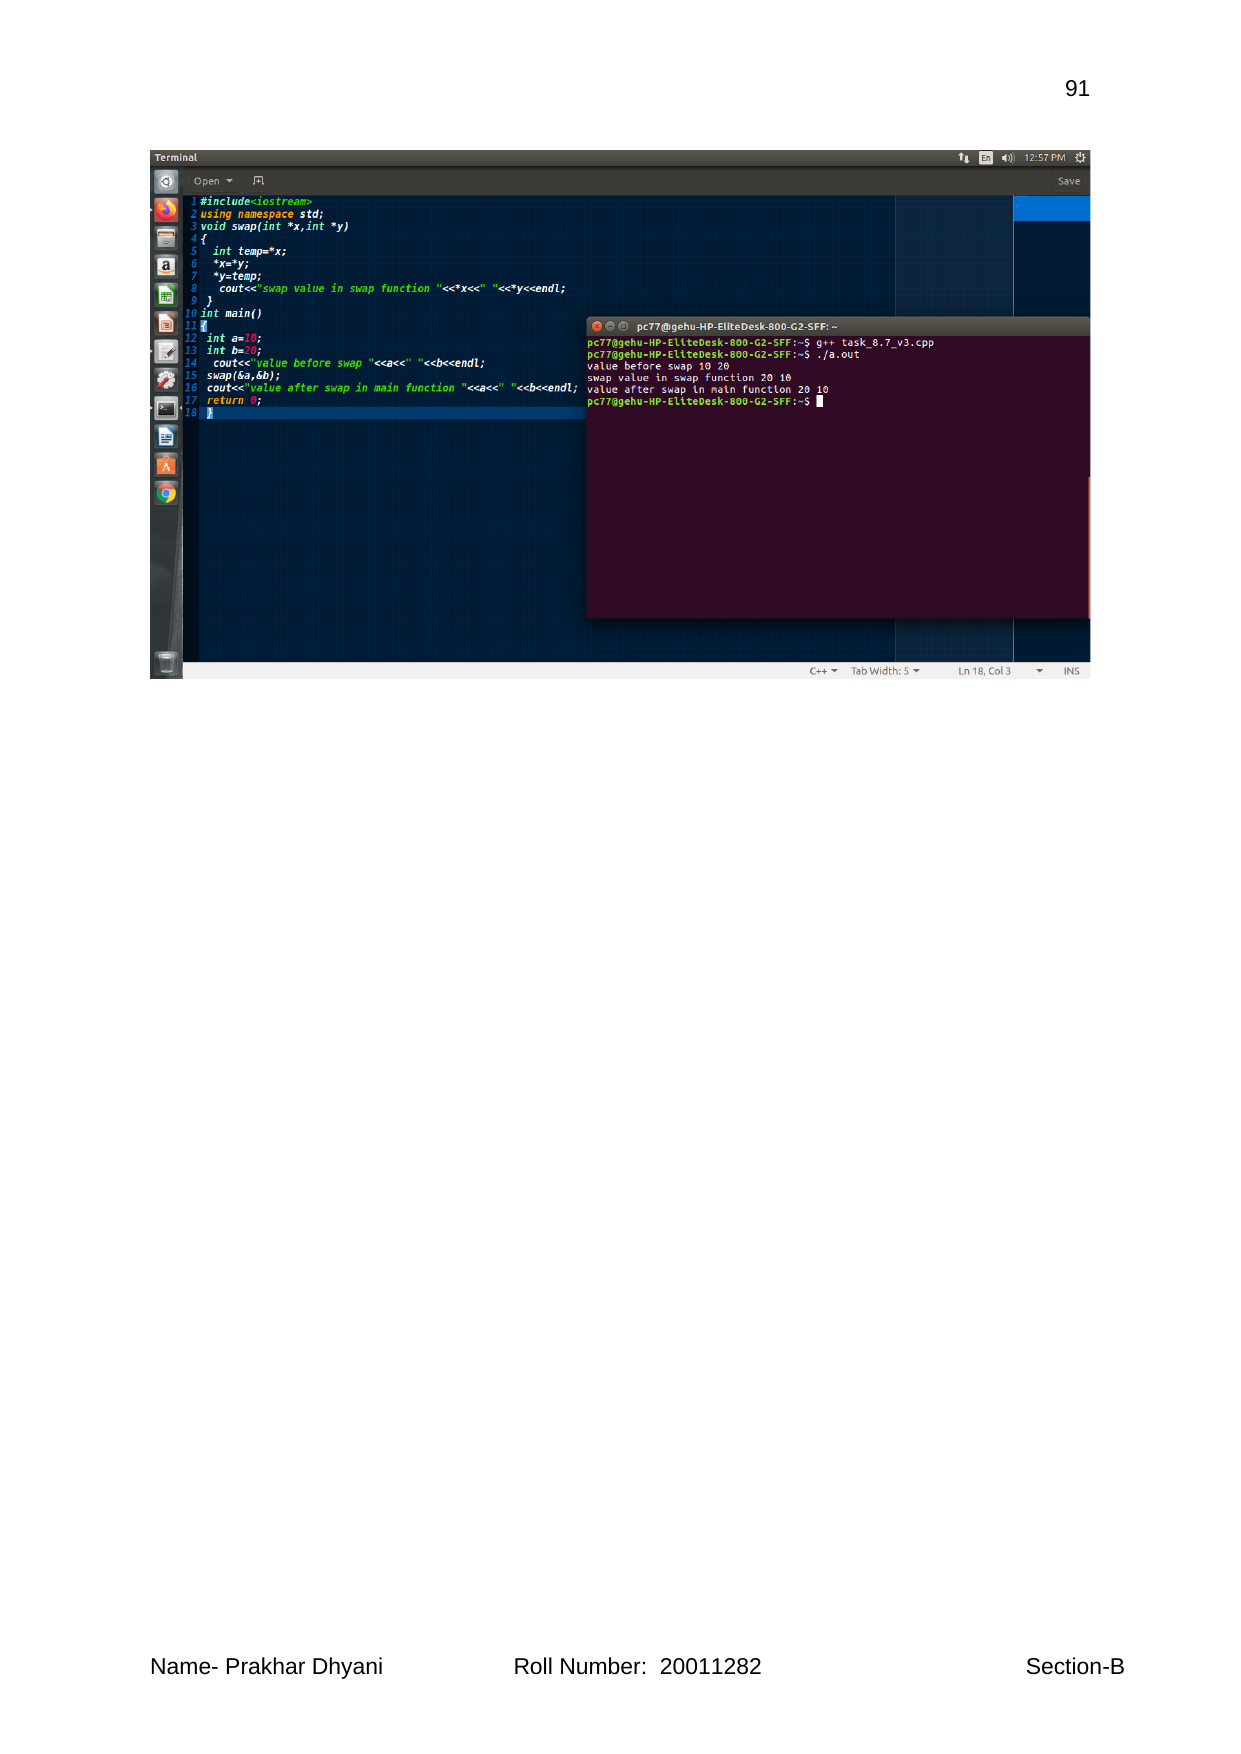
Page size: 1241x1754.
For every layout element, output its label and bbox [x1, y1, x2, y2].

picture [150, 150, 1091, 679]
